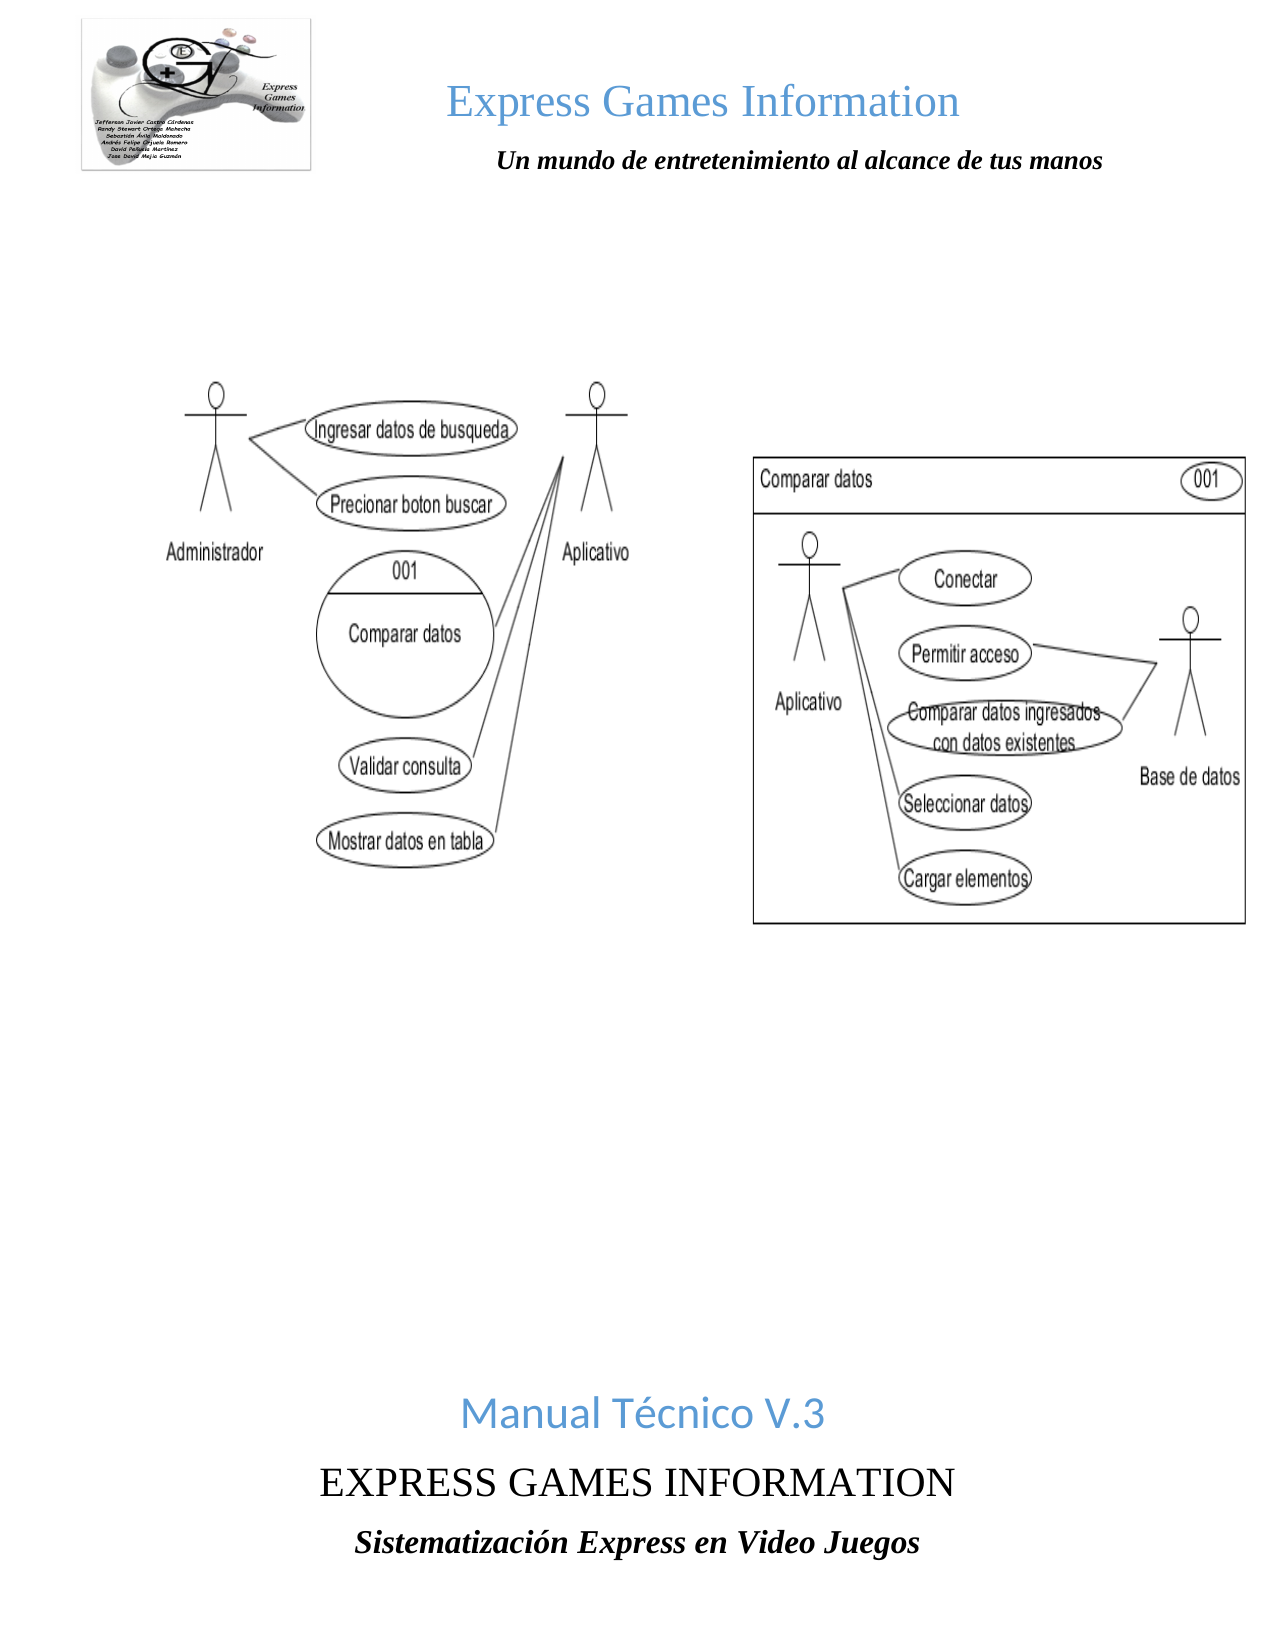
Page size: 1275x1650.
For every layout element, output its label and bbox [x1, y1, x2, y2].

picture [75, 15, 316, 174]
picture [147, 190, 1259, 1025]
